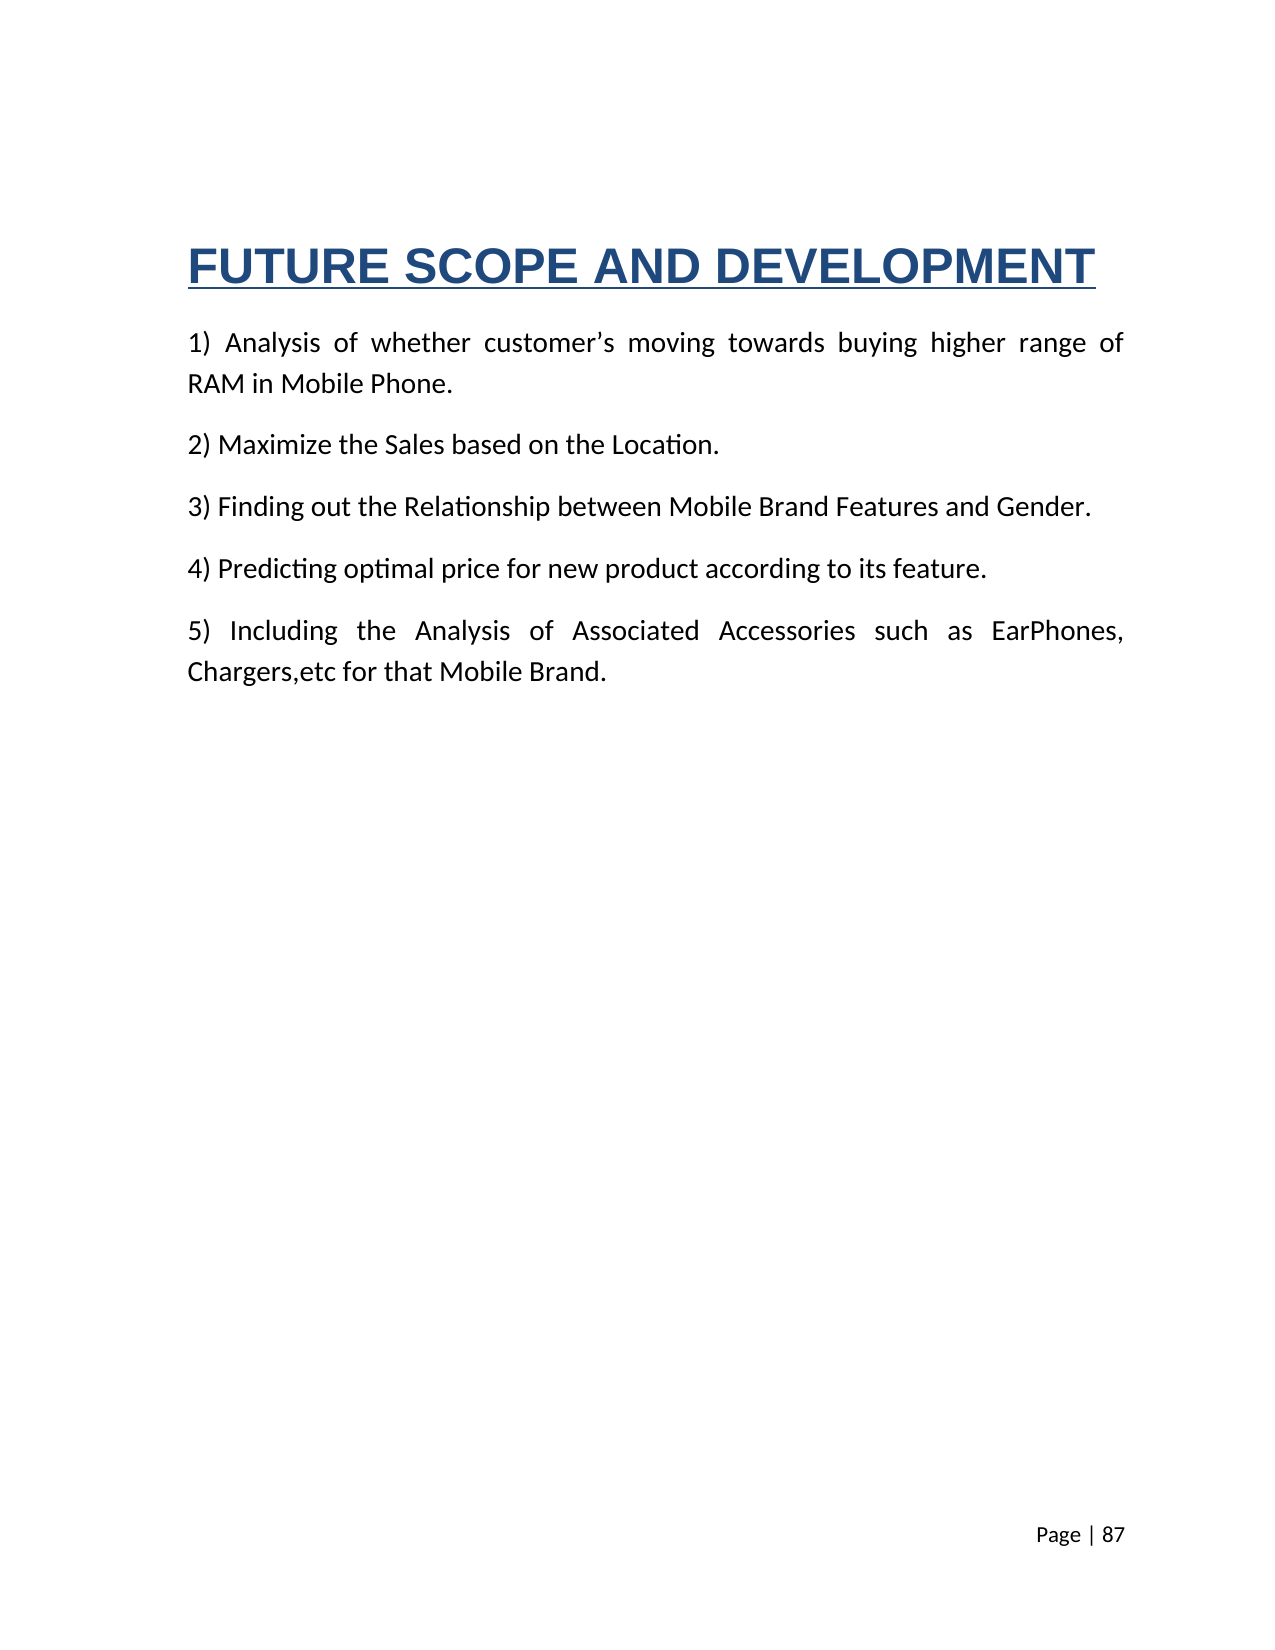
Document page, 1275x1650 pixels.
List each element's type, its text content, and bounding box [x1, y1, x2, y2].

text 5) Including the Analysis of Associated Accessories such as EarPhones, Chargers,etc for that Mobile Brand. [187, 612, 1125, 688]
text FUTURE SCOPE AND DEVELOPMENT [187, 237, 1125, 294]
text 2) Maximize the Sales based on the Location. [187, 426, 1125, 462]
text 3) Finding out the Relationship between Mobile Brand Features and Gender. [187, 488, 1125, 524]
text 1) Analysis of whether customer’s moving towards buying higher range of RAM in Mobile Phone. [187, 324, 1125, 400]
text 4) Predicting optimal price for new product according to its feature. [187, 550, 1125, 586]
